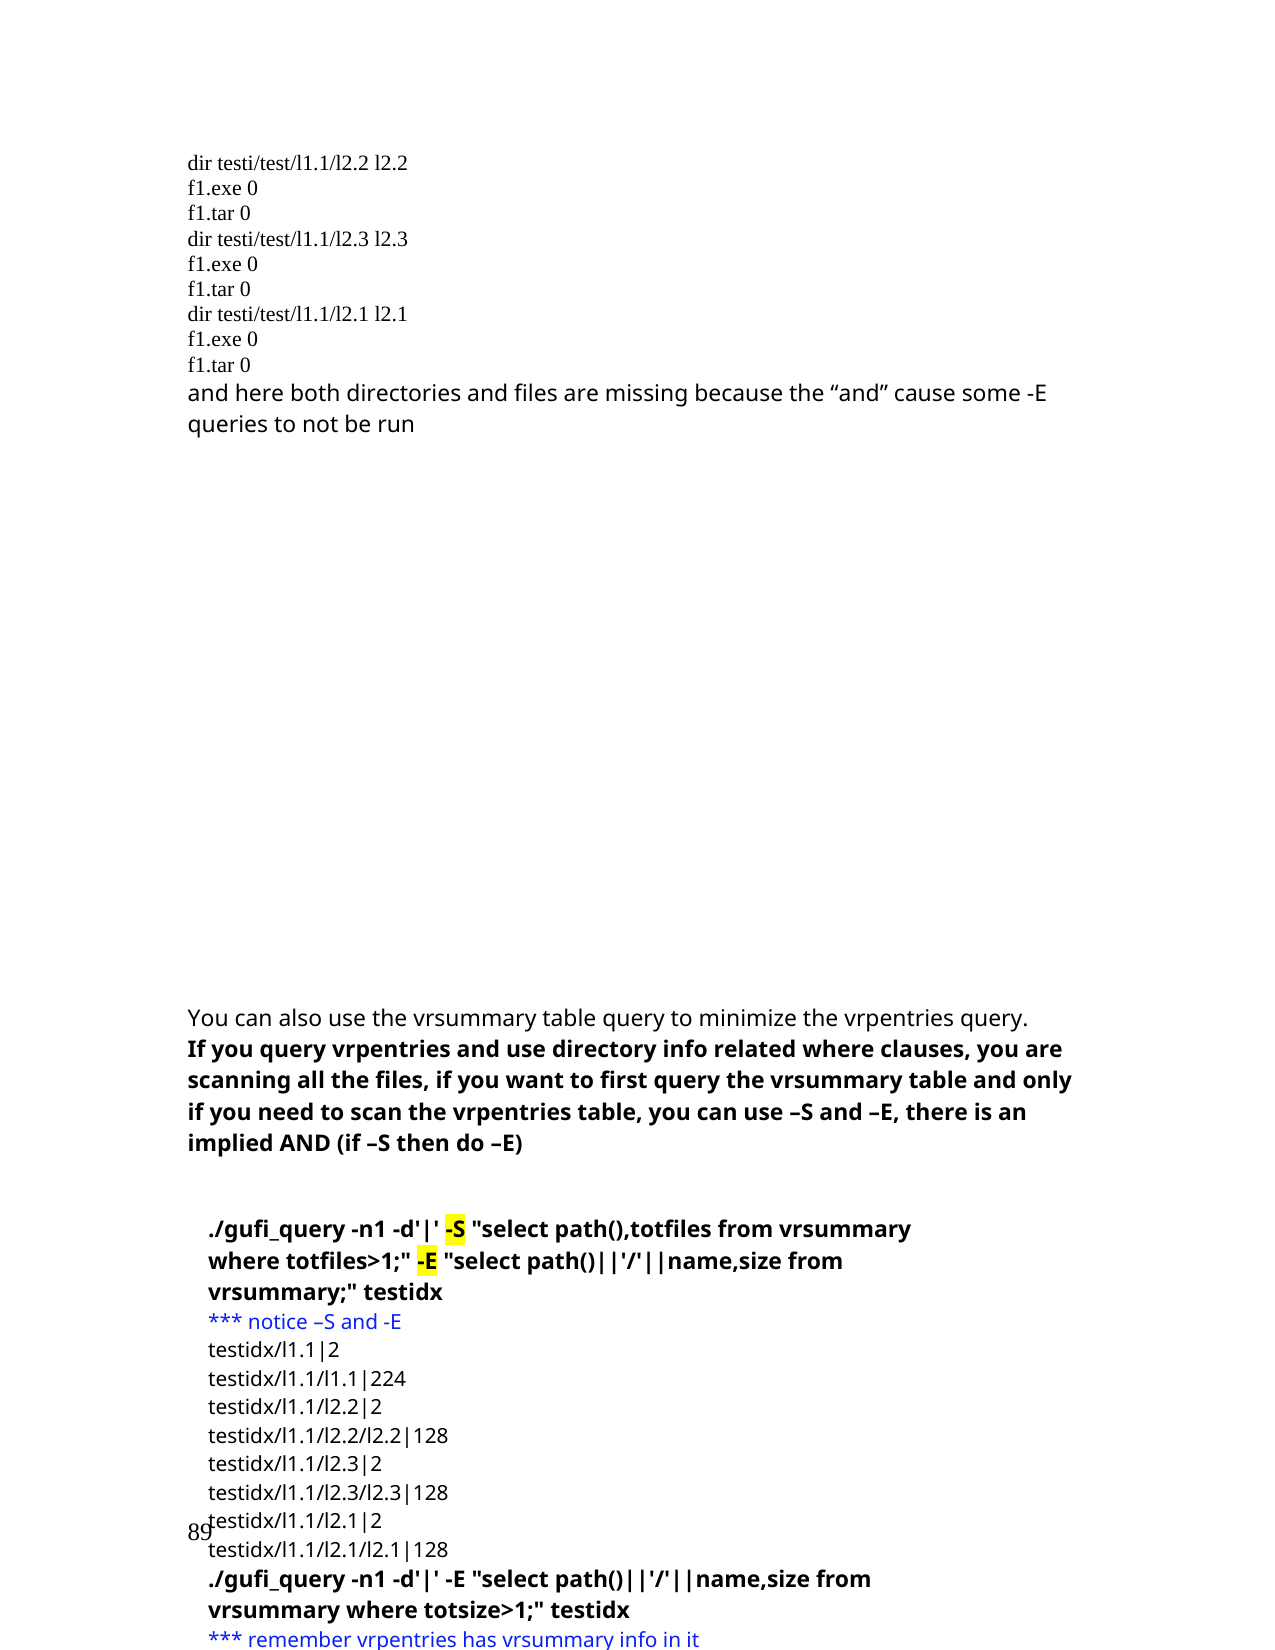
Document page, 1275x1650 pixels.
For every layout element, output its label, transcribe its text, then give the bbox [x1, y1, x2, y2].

text You can also use the vrsummary table query to minimize the vrpentries query. [187, 1002, 1087, 1033]
text dir testi/test/l1.1/l2.3 l2.3 [187, 226, 1087, 251]
text f1.exe 0 [187, 175, 1087, 200]
text f1.tar 0 [187, 200, 1087, 226]
text dir testi/test/l1.1/l2.1 l2.1 [187, 301, 1087, 326]
text f1.tar 0 [187, 352, 1087, 377]
text and here both directories and files are missing because the “and” cause some -E queries to not be run [187, 377, 1087, 439]
text If you query vrpentries and use directory info related where clauses, you are scanning all the files, if you want to first query the vrsummary table and only if you need to scan the vrpentries table, you can use –S and –E, there is an implied AND (if –S then do –E) [187, 1033, 1087, 1158]
text f1.exe 0 [187, 326, 1087, 352]
text f1.exe 0 [187, 251, 1087, 276]
text f1.tar 0 [187, 276, 1087, 301]
text dir testi/test/l1.1/l2.2 l2.2 [187, 150, 1087, 175]
